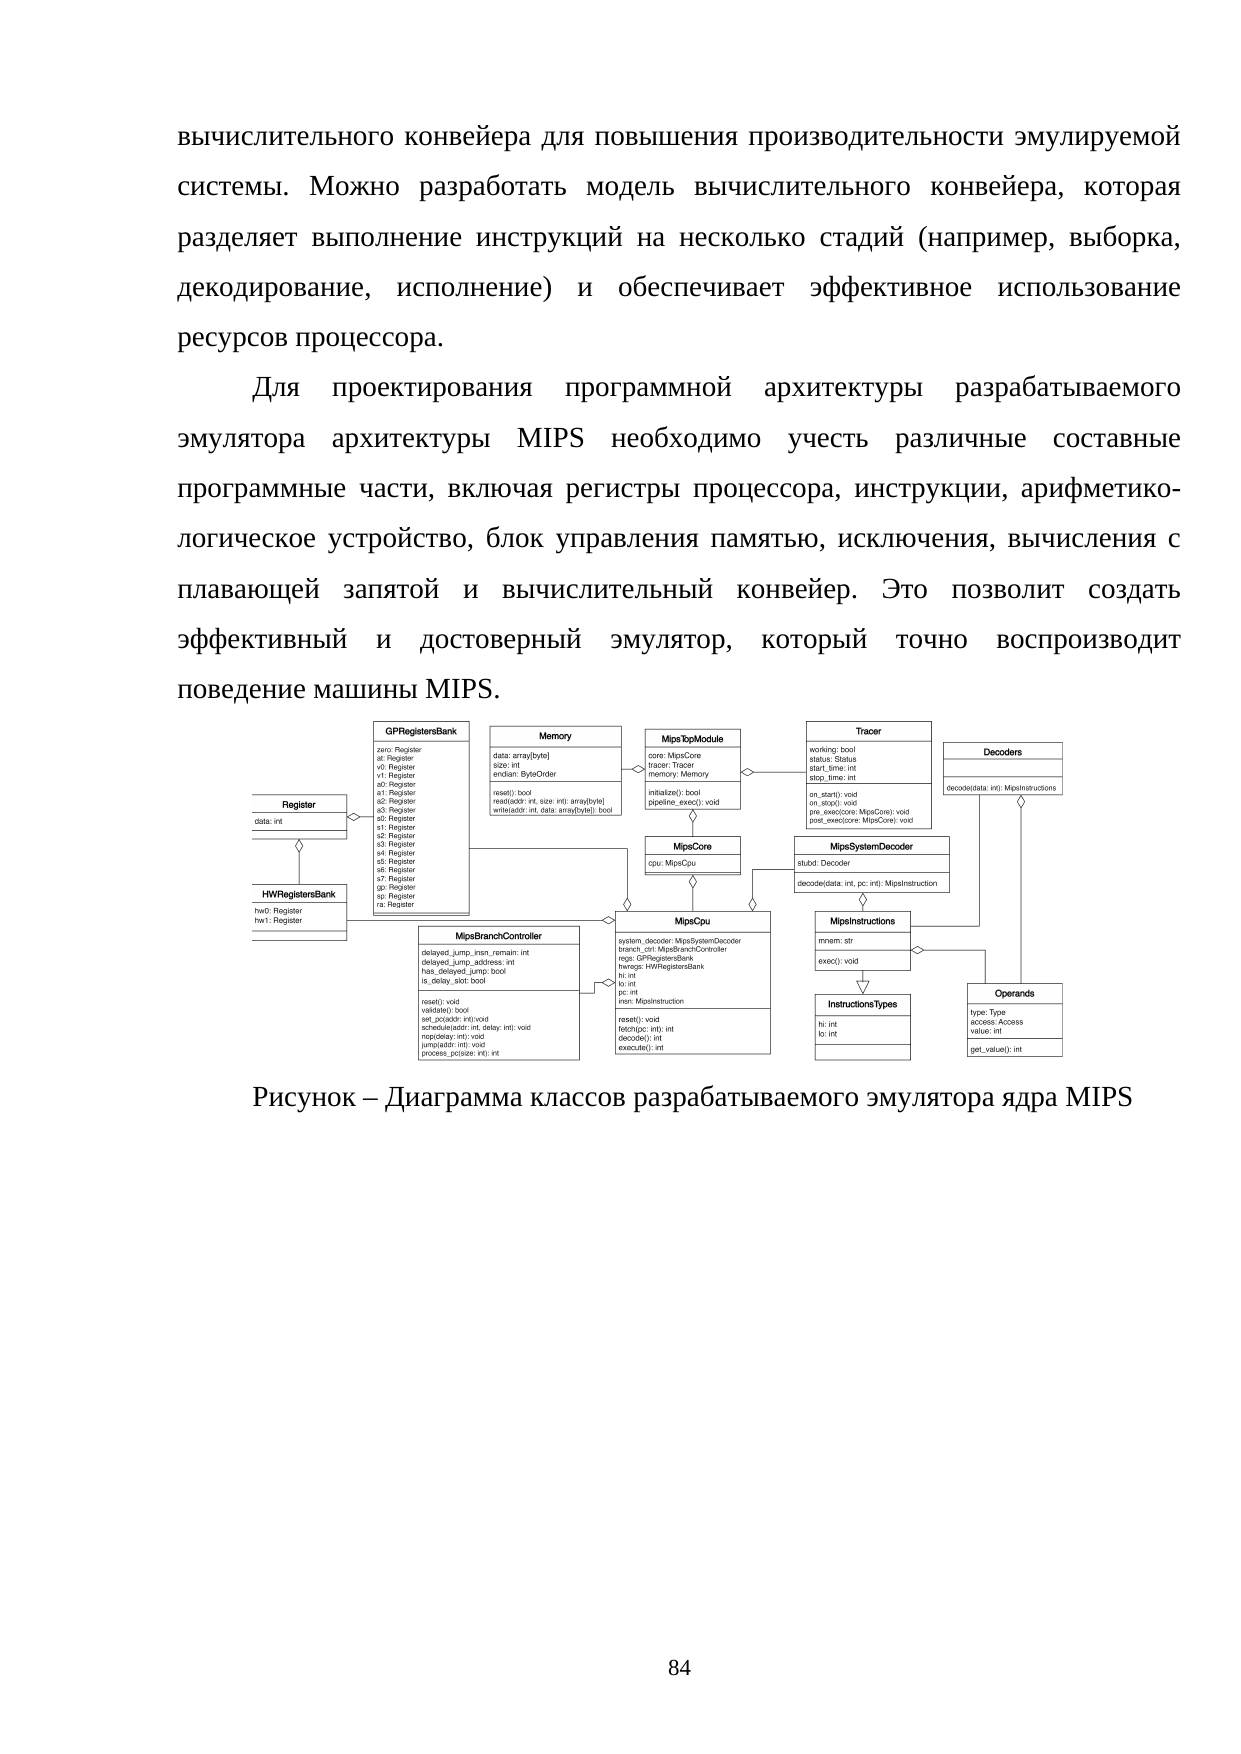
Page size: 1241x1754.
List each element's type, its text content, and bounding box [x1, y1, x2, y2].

text Рисунок – Диаграмма классов разрабатываемого эмулятора ядра MIPS [177, 1079, 1182, 1112]
picture [252, 721, 1063, 1062]
text Для проектирования программной архитектуры разрабатываемого эмулятора архитектуры MIPS необходимо учесть различные составные программные части, включая регистры процессора, инструкции, арифметико-логическое устройство, блок управления памятью, исключения, вычисления с плавающей запятой и вычислительный конвейер. Это позволит создать эффективный и достоверный эмулятор, который точно воспроизводит поведение машины MIPS. [177, 369, 1182, 705]
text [177, 118, 1182, 353]
